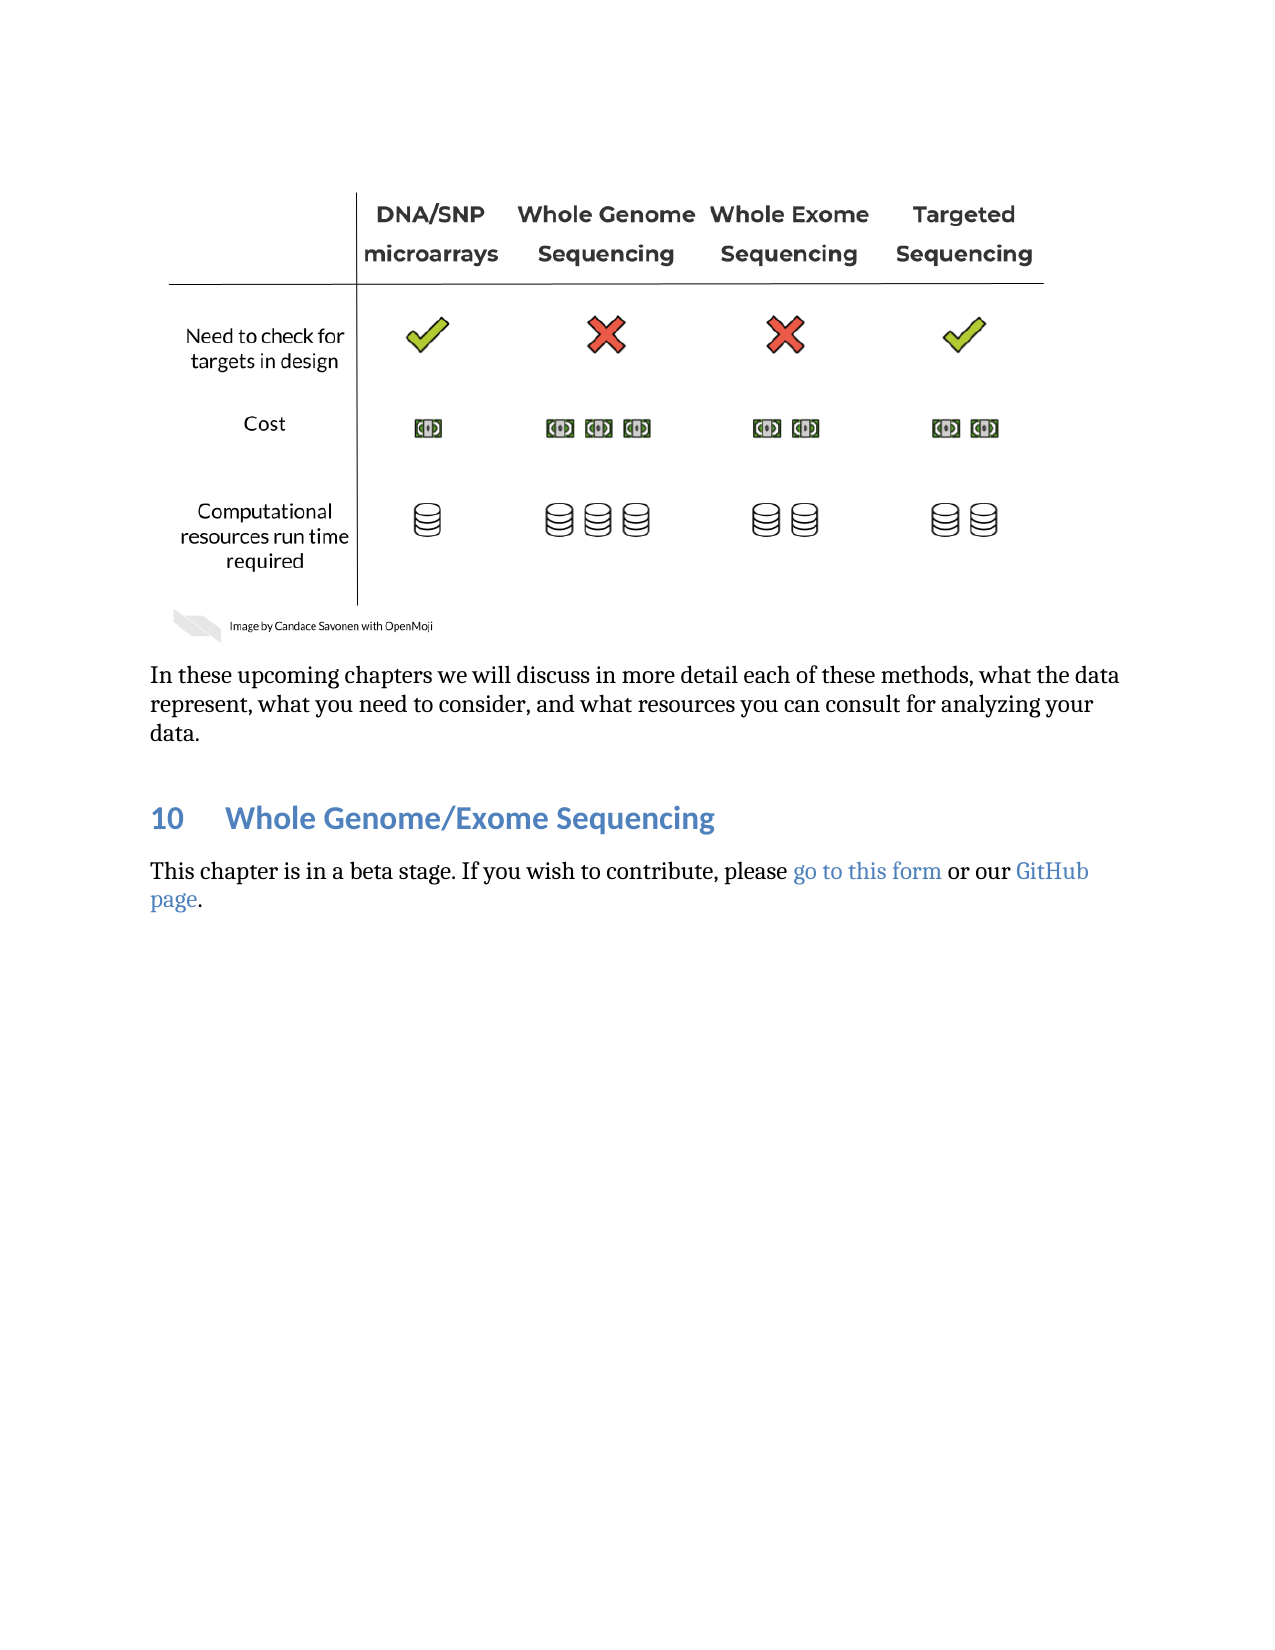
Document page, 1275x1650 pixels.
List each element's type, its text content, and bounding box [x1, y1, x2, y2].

text This chapter is in a beta stage. If you wish to contribute, please go to this form or our GitHub page. [150, 857, 1125, 914]
picture [168, 150, 1044, 643]
subtitle 10 Whole Genome/Exome Sequencing [150, 797, 1125, 838]
text In these upcoming chapters we will discuss in more detail each of these methods, what the data represent, what you need to consider, and what resources you can consult for analyzing your data. [150, 661, 1125, 747]
